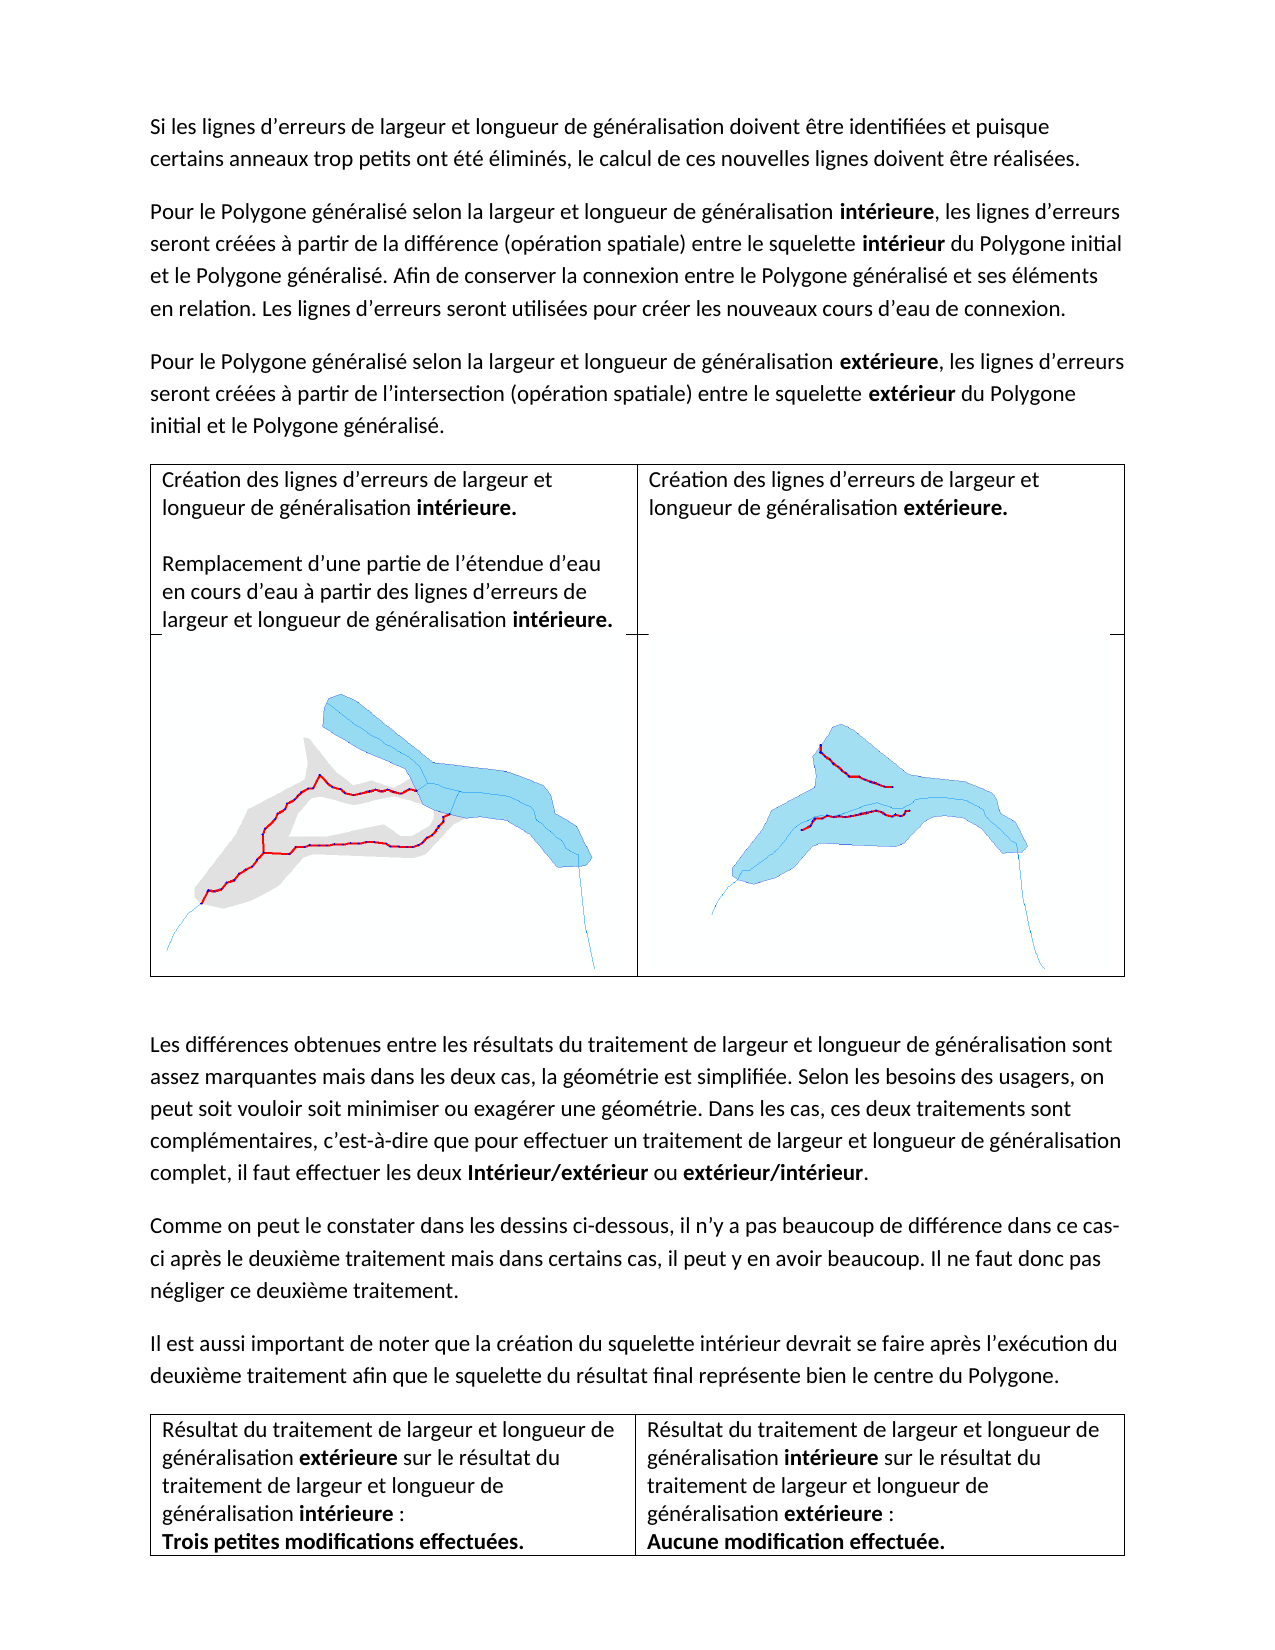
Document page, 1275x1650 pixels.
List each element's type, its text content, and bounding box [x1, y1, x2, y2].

table_header Création des lignes d’erreurs de largeur et longueur de généralisation extérieure. [638, 465, 1124, 633]
table_header Résultat du traitement de largeur et longueur de généralisation extérieure sur le résultat du traitement de largeur et longueur de généralisation intérieure : Trois petites modifications effectuées. [151, 1415, 635, 1555]
picture [161, 634, 626, 969]
table_cell [638, 635, 1124, 976]
text Comme on peut le constater dans les dessins ci-dessous, il n’y a pas beaucoup de différence dans ce cas-ci après le deuxième traitement mais dans certains cas, il peut y en avoir beaucoup. Il ne faut donc pas négliger ce deuxième traitement. [150, 1212, 1125, 1304]
table_header Résultat du traitement de largeur et longueur de généralisation intérieure sur le résultat du traitement de largeur et longueur de généralisation extérieure : Aucune modification effectuée. [636, 1415, 1124, 1555]
table_header Création des lignes d’erreurs de largeur et longueur de généralisation intérieure. Remplacement d’une partie de l’étendue d’eau en cours d’eau à partir des lignes d’erreurs de largeur et longueur de généralisation intérieure. [151, 465, 637, 633]
text Il est aussi important de noter que la création du squelette intérieur devrait se faire après l’exécution du deuxième traitement afin que le squelette du résultat final représente bien le centre du Polygone. [150, 1329, 1125, 1389]
text Si les lignes d’erreurs de largeur et longueur de généralisation doivent être identifiées et puisque certains anneaux trop petits ont été éliminés, le calcul de ces nouvelles lignes doivent être réalisées. [150, 112, 1125, 172]
text Les différences obtenues entre les résultats du traitement de largeur et longueur de généralisation sont assez marquantes mais dans les deux cas, la géométrie est simplifiée. Selon les besoins des usagers, on peut soit vouloir soit minimiser ou exagérer une géométrie. Dans les cas, ces deux traitements sont complémentaires, c’est-à-dire que pour effectuer un traitement de largeur et longueur de généralisation complet, il faut effectuer les deux Intérieur/extérieur ou extérieur/intérieur. [150, 1030, 1125, 1187]
table_cell [151, 635, 637, 976]
text Pour le Polygone généralisé selon la largeur et longueur de généralisation intérieure, les lignes d’erreurs seront créées à partir de la différence (opération spatiale) entre le squelette intérieur du Polygone initial et le Polygone généralisé. Afin de conserver la connexion entre le Polygone généralisé et ses éléments en relation. Les lignes d’erreurs seront utilisées pour créer les nouveaux cours d’eau de connexion. [150, 197, 1125, 322]
text Pour le Polygone généralisé selon la largeur et longueur de généralisation extérieure, les lignes d’erreurs seront créées à partir de l’intersection (opération spatiale) entre le squelette extérieur du Polygone initial et le Polygone généralisé. [150, 347, 1125, 439]
picture [648, 634, 1110, 969]
